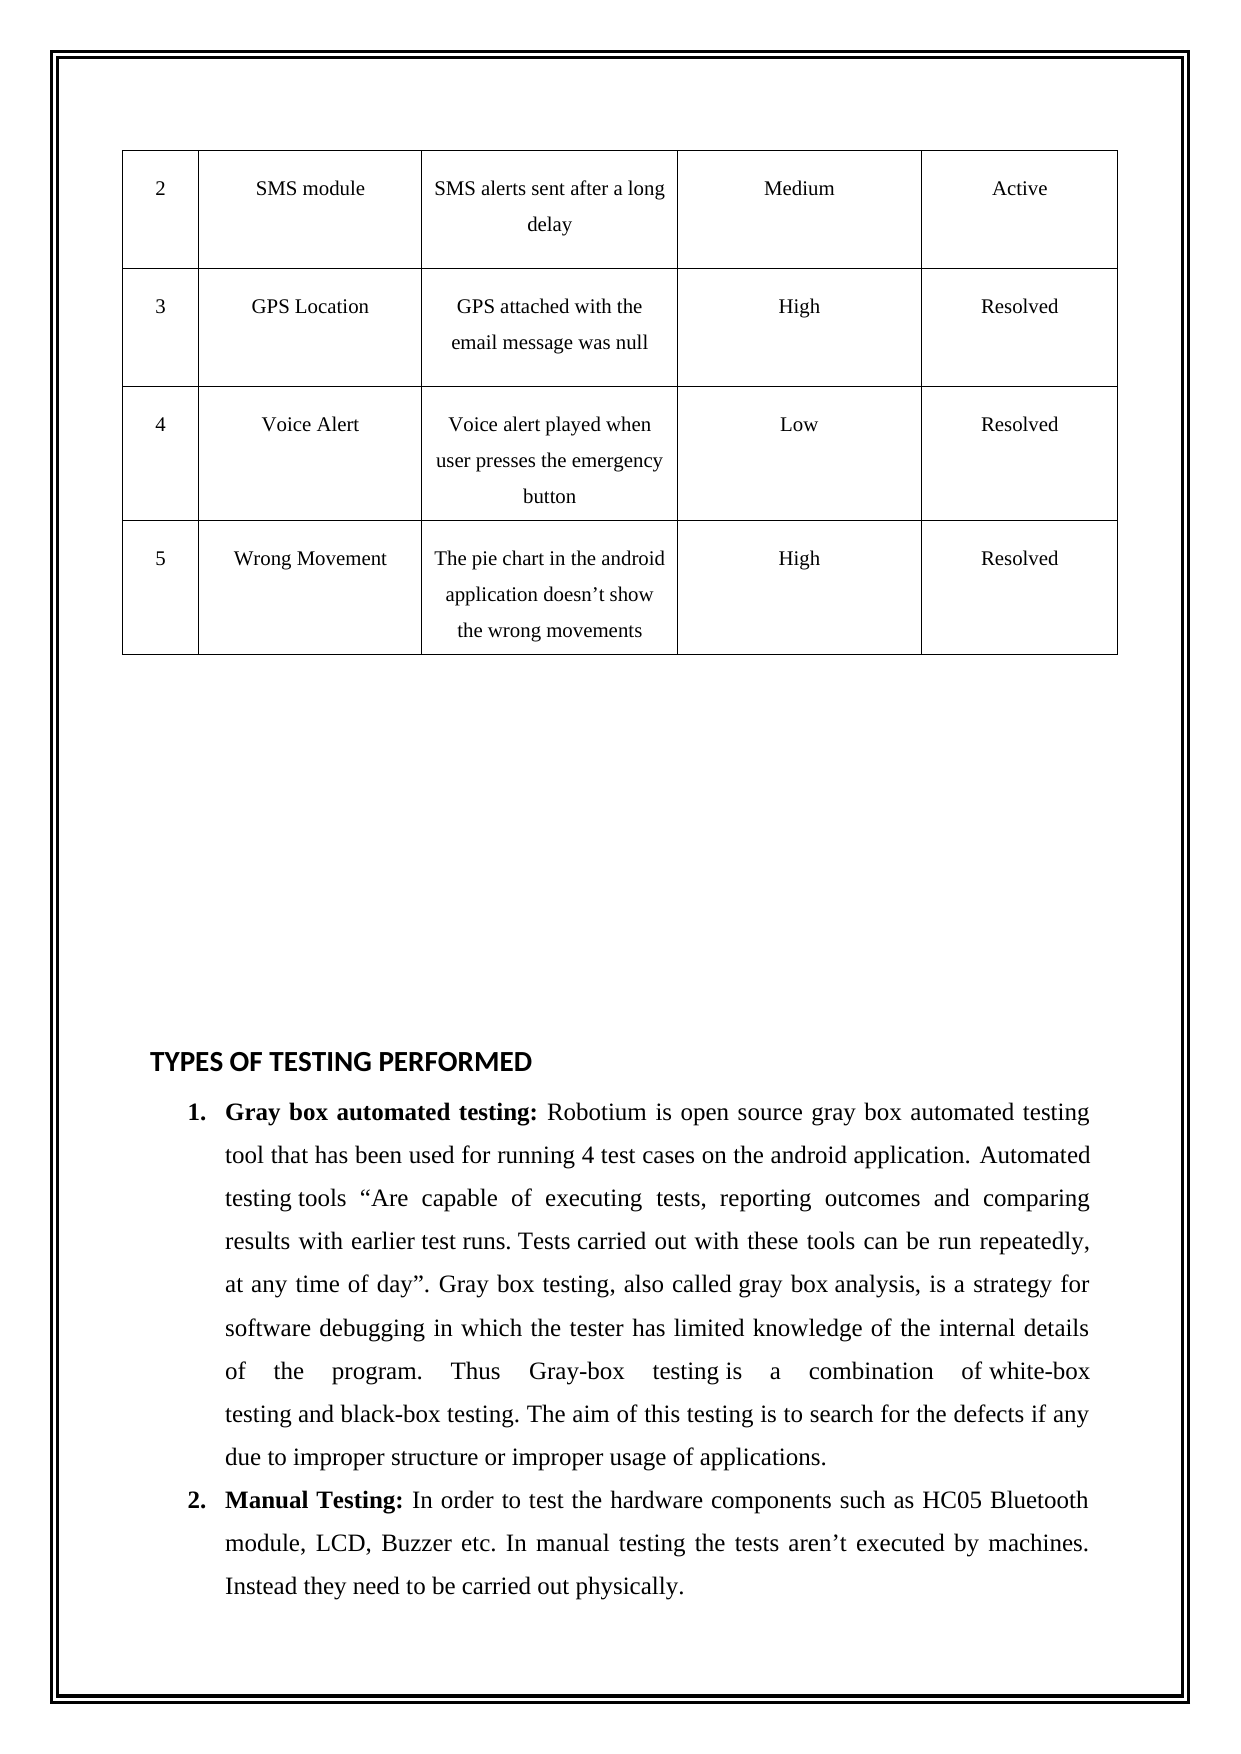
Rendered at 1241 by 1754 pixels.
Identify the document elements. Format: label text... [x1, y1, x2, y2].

table_cell Resolved [922, 269, 1117, 386]
table_cell Low [678, 387, 921, 520]
table_cell 5 [123, 521, 198, 654]
table_cell Wrong Movement [199, 521, 421, 654]
table_cell 4 [123, 387, 198, 520]
table_cell Voice Alert [199, 387, 421, 520]
table_cell SMS module [199, 151, 421, 268]
table_cell 3 [123, 269, 198, 386]
table_cell GPS Location [199, 269, 421, 386]
table_cell Active [922, 151, 1117, 268]
text TYPES OF TESTING PERFORMED [150, 1043, 1090, 1079]
table_cell Resolved [922, 521, 1117, 654]
table_cell Medium [678, 151, 921, 268]
table_cell 2 [123, 151, 198, 268]
table_cell GPS attached with the email message was null [422, 269, 677, 386]
table_cell The pie chart in the android application doesn’t show the wrong movements [422, 521, 677, 654]
table_cell Voice alert played when user presses the emergency button [422, 387, 677, 520]
list Manual Testing: In order to test the hardware components such as HC05 Bluetooth module, LCD, Buzzer etc. In manual testing the tests aren’t executed by machines. Instead they need to be carried out physically. [187, 1485, 1090, 1600]
table_cell High [678, 269, 921, 386]
table_cell SMS alerts sent after a long delay [422, 151, 677, 268]
table_cell Resolved [922, 387, 1117, 520]
table_cell High [678, 521, 921, 654]
list Gray box automated testing: Robotium is open source gray box automated testing tool that has been used for running 4 test cases on the android application. Automated testing tools “Are capable of executing tests, reporting outcomes and comparing results with earlier test runs. Tests carried out with these tools can be run repeatedly, at any time of day”. Gray box testing, also called gray box analysis, is a strategy for software debugging in which the tester has limited knowledge of the internal details of the program. Thus Gray-box testing is a combination of white-box testing and black-box testing. The aim of this testing is to search for the defects if any due to improper structure or improper usage of applications. [187, 1097, 1090, 1471]
